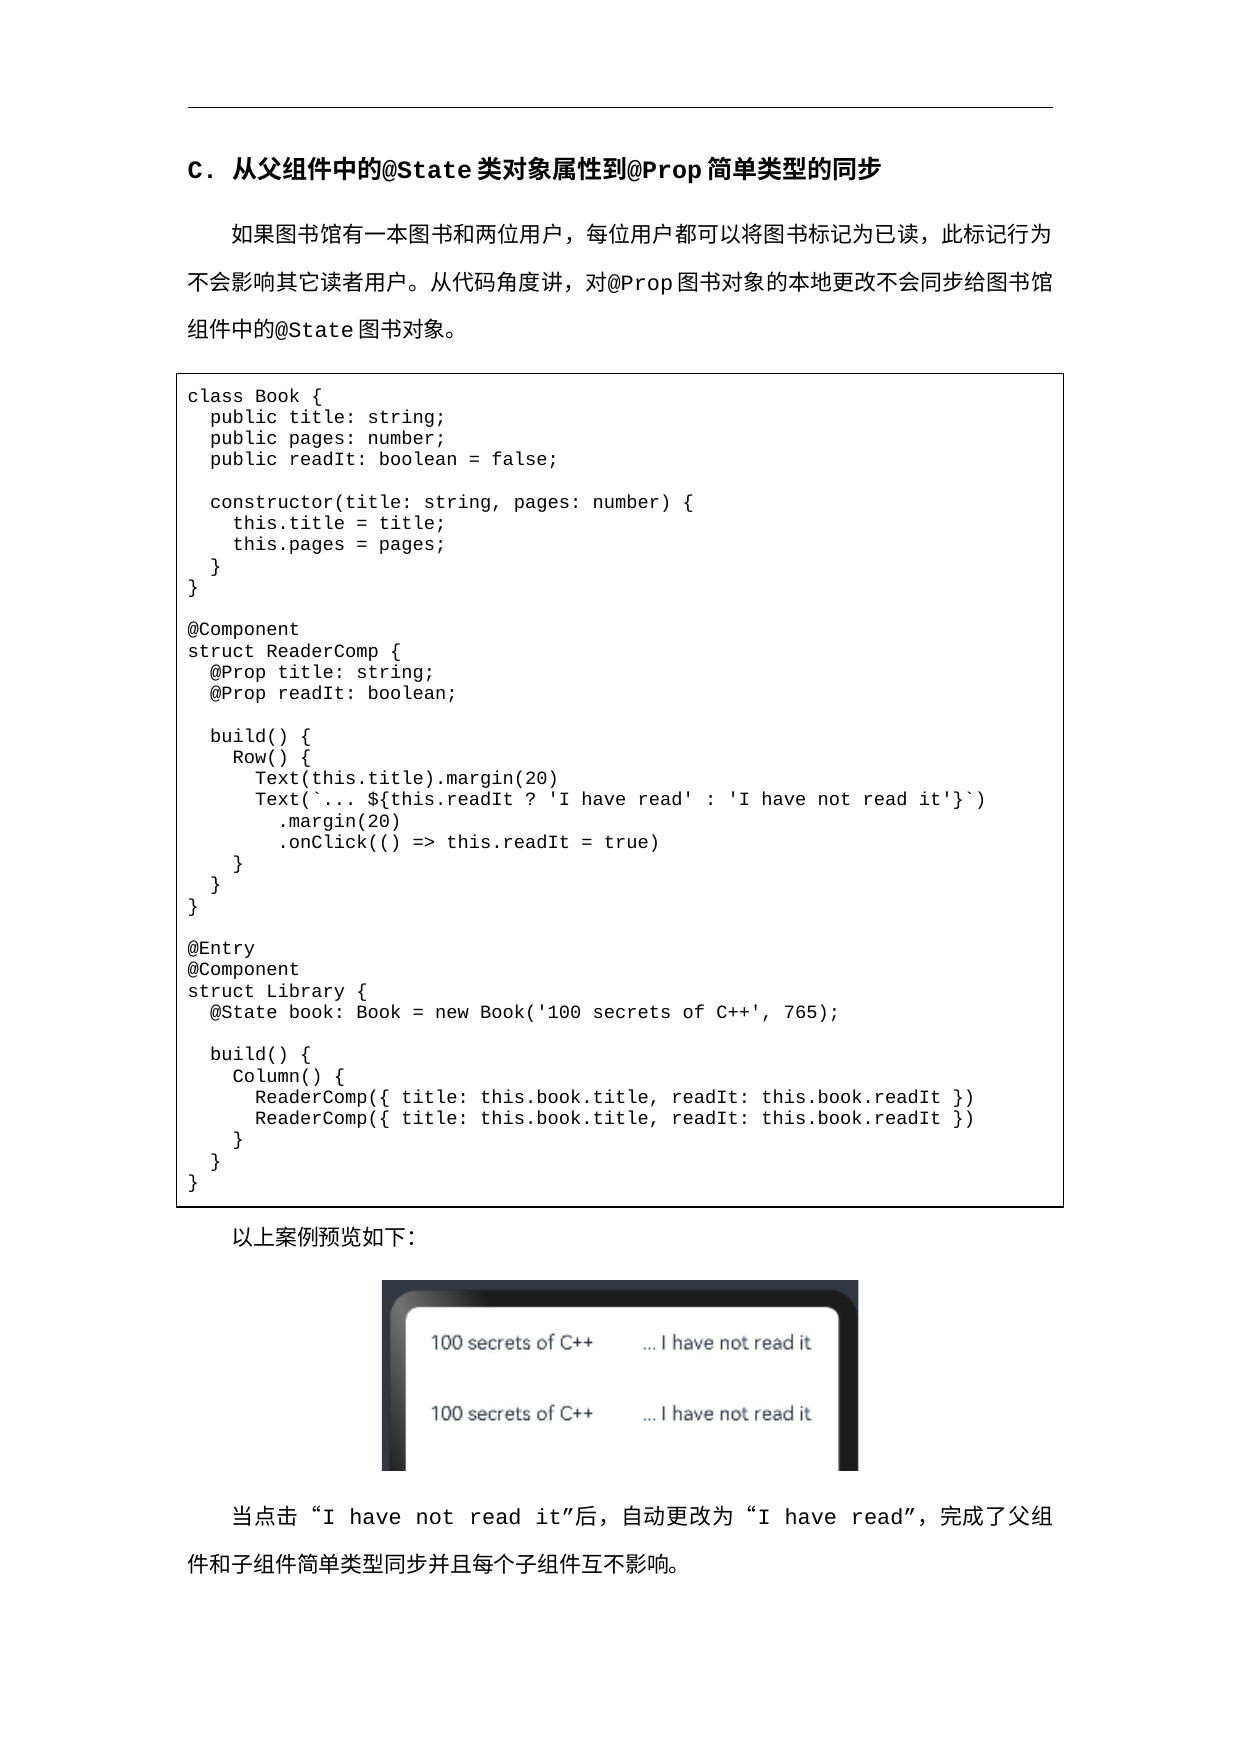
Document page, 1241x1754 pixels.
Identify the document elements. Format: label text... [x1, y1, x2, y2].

picture [381, 1280, 859, 1471]
text 如果图书馆有一本图书和两位用户，每位用户都可以将图书标记为已读，此标记行为不会影响其它读者用户。从代码角度讲，对@Prop图书对象的本地更改不会同步给图书馆组件中的@State图书对象。 [187, 217, 1053, 344]
text 以上案例预览如下： [187, 1220, 1053, 1252]
text 当点击“I have not read it”后，自动更改为“I have read”，完成了父组件和子组件简单类型同步并且每个子组件互不影响。 [187, 1499, 1053, 1578]
table_header class Book { public title: string; public pages: number; public readIt: boolean = false; constructor(title: string, pages: number) { this.title = title; this.pages = pages; } } @Component struct ReaderComp { @Prop title: string; @Prop readIt: boolean; build() { Row() { Text(this.title).margin(20) Text(`... ${this.readIt ? 'I have read' : 'I have not read it'}`) .margin(20) .onClick(() => this.readIt = true) } } } @Entry @Component struct Library { @State book: Book = new Book('100 secrets of C++', 765); build() { Column() { ReaderComp({ title: this.book.title, readIt: this.book.readIt }) ReaderComp({ title: this.book.title, readIt: this.book.readIt }) } } } [177, 374, 1063, 1206]
list 从父组件中的@State类对象属性到@Prop简单类型的同步 [187, 150, 1053, 186]
